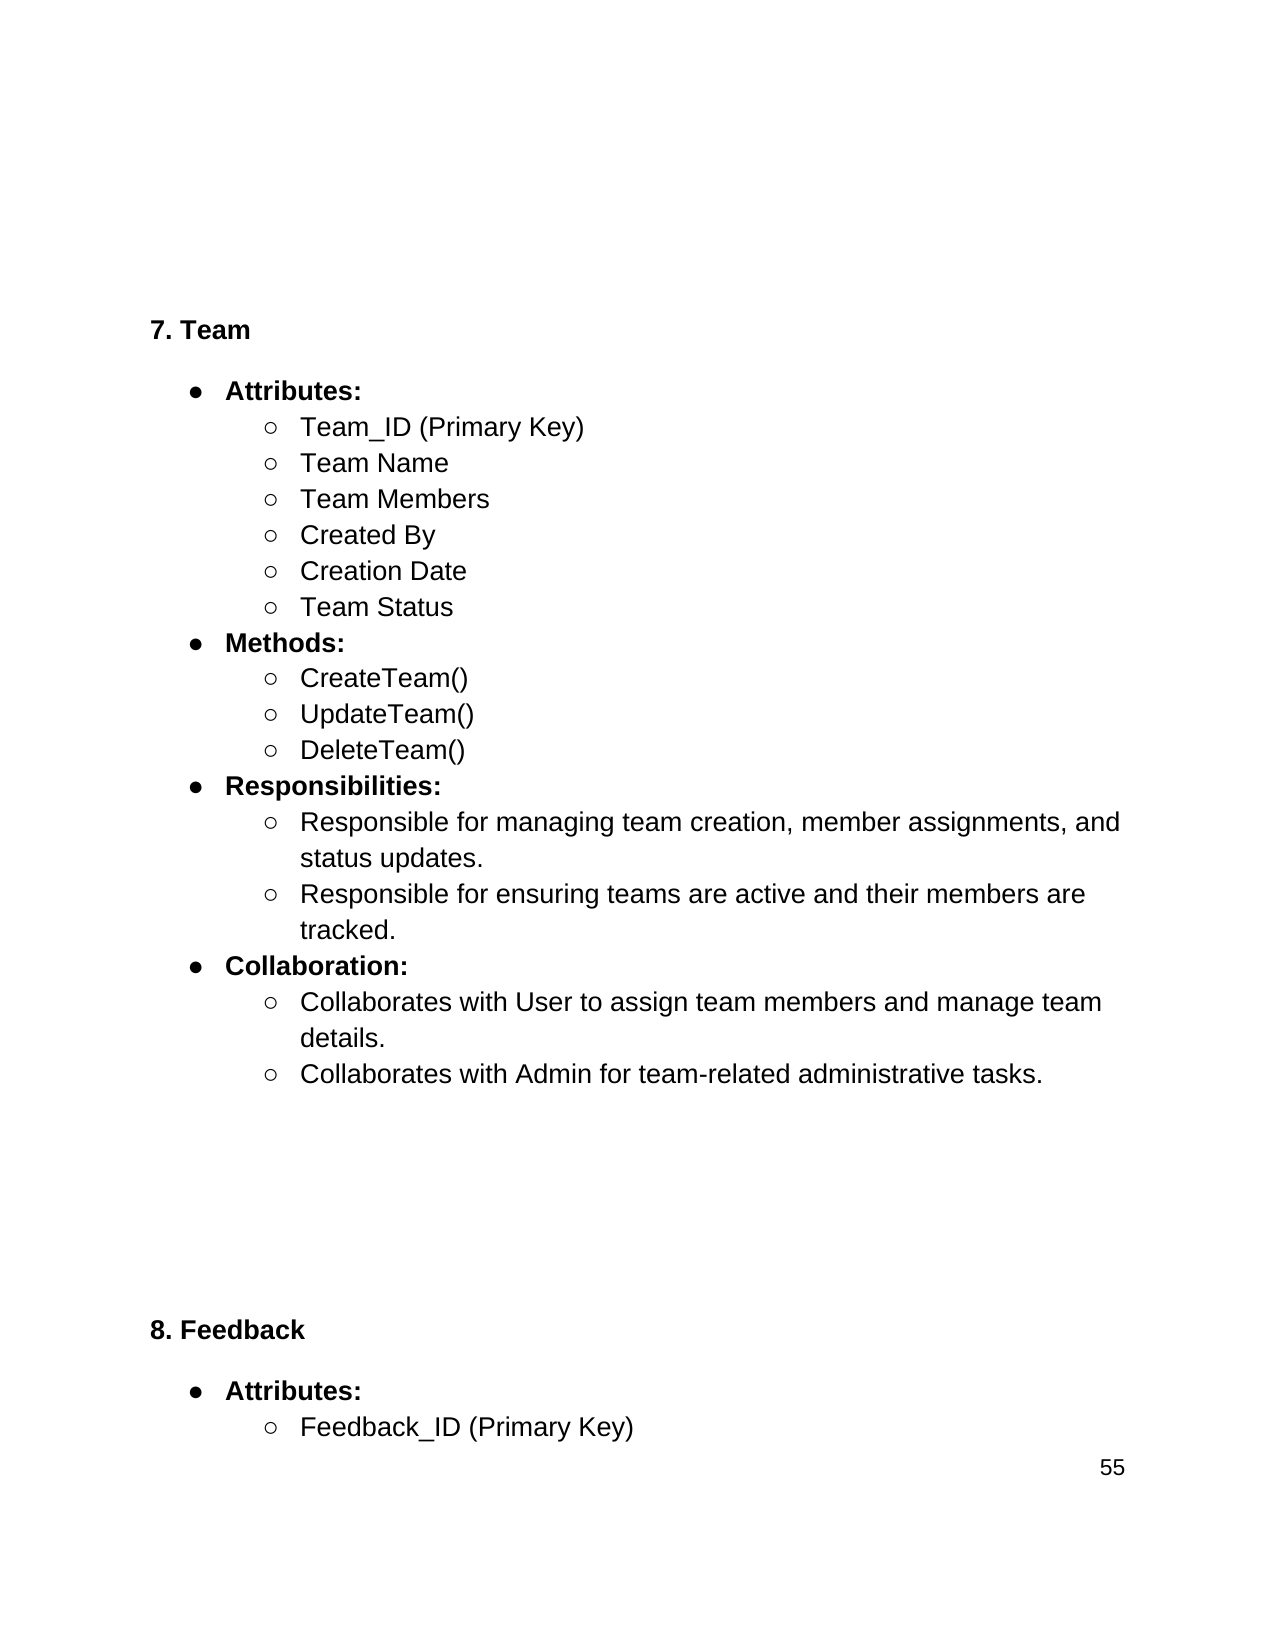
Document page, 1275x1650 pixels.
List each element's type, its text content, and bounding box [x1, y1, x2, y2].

list Created By [262, 519, 1125, 550]
list Collaboration: [187, 950, 1125, 981]
list Creation Date [262, 555, 1125, 586]
list Feedback_ID (Primary Key) [262, 1411, 1125, 1442]
list Attributes: [187, 375, 1125, 406]
list Collaborates with Admin for team-related administrative tasks. [262, 1058, 1125, 1089]
list Responsible for ensuring teams are active and their members are tracked. [262, 878, 1125, 945]
list CreateTeam() [262, 662, 1125, 694]
list Team Name [262, 447, 1125, 478]
list Methods: [187, 627, 1125, 658]
list Responsible for managing team creation, member assignments, and status updates. [262, 806, 1125, 873]
list DeleteTeam() [262, 734, 1125, 766]
list Attributes: [187, 1375, 1125, 1406]
list Responsibilities: [187, 770, 1125, 802]
list UpdateTeam() [262, 698, 1125, 730]
list Collaborates with User to assign team members and manage team details. [262, 986, 1125, 1053]
subtitle 7. Team [150, 314, 1125, 345]
list Team_ID (Primary Key) [262, 411, 1125, 442]
subtitle 8. Feedback [150, 1314, 1125, 1345]
list Team Members [262, 483, 1125, 514]
list Team Status [262, 591, 1125, 622]
